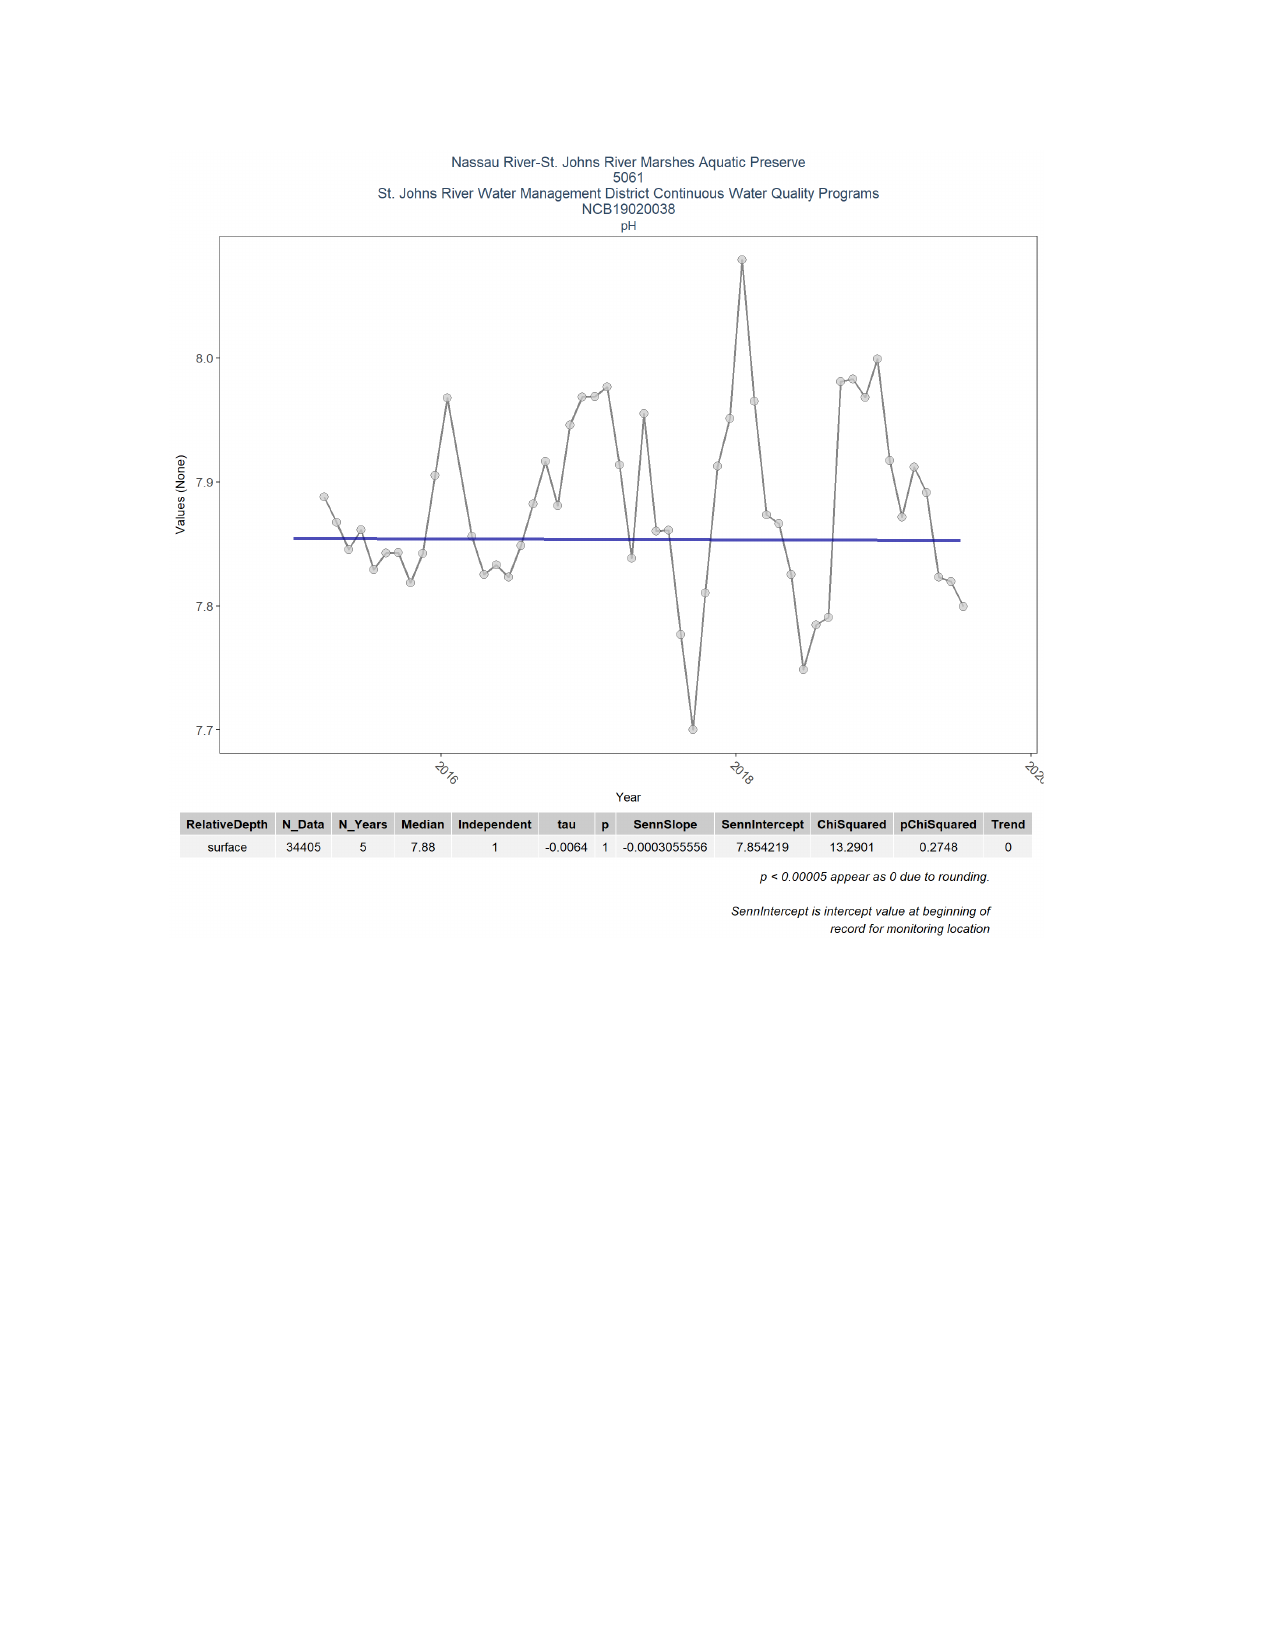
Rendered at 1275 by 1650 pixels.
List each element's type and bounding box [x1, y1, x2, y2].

picture [168, 150, 1044, 938]
